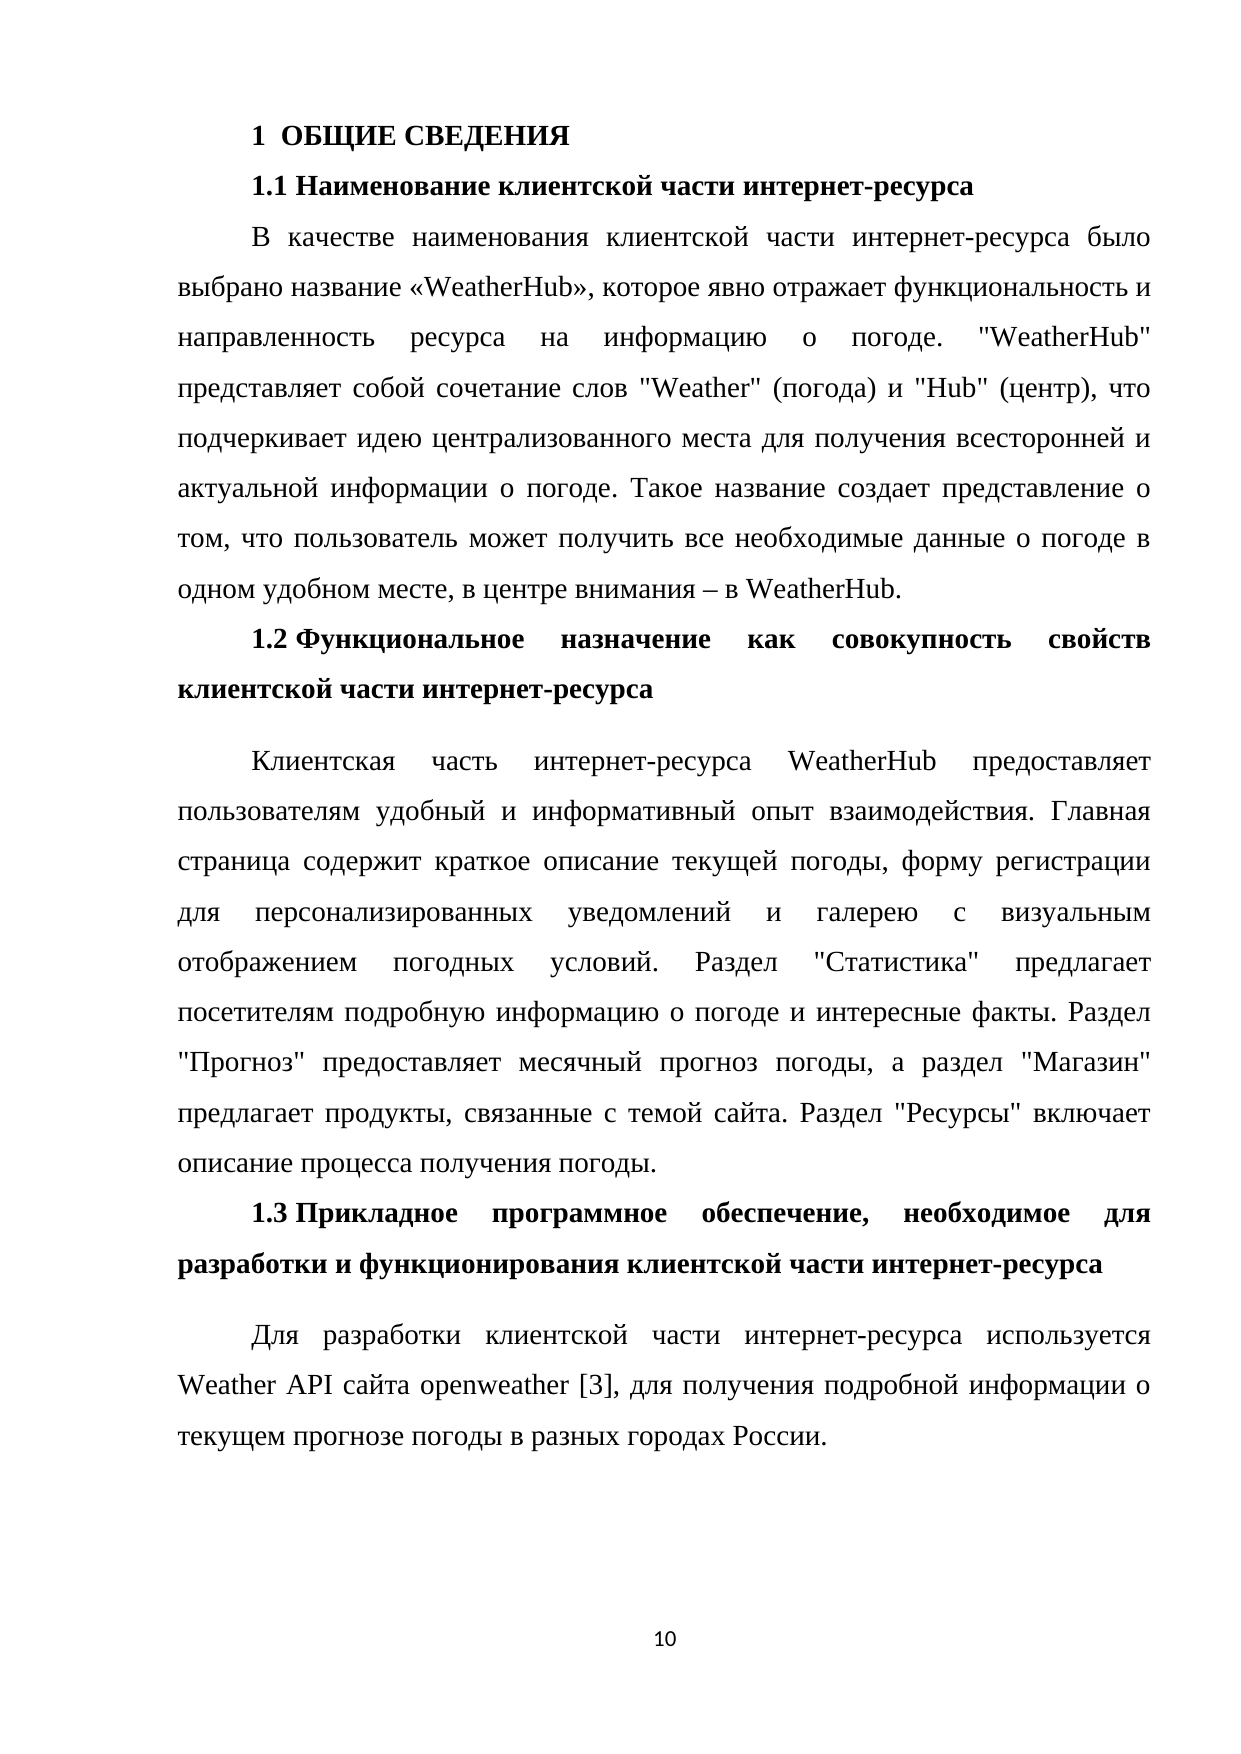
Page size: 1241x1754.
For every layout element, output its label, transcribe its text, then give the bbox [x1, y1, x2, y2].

list В качестве наименования клиентской части интернет-ресурса было выбрано название «WeatherHub», которое явно отражает функциональность и направленность ресурса на информацию о погоде. "WeatherHub" представляет собой сочетание слов "Weather" (погода) и "Hub" (центр), что подчеркивает идею централизованного места для получения всесторонней и актуальной информации о погоде. Такое название создает представление о том, что пользователь может получить все необходимые данные о погоде в одном удобном месте, в центре внимания – в WeatherHub. [177, 219, 1152, 604]
list Наименование клиентской части интернет-ресурса [177, 168, 1152, 202]
list Для разработки клиентской части интернет-ресурса используется Weather API сайта openweather [3], для получения подробной информации о текущем прогнозе погоды в разных городах России. [177, 1317, 1152, 1451]
list ОБЩИЕ СВЕДЕНИЯ [177, 118, 1152, 152]
list Клиентская часть интернет-ресурса WeatherHub предоставляет пользователям удобный и информативный опыт взаимодействия. Главная страница содержит краткое описание текущей погоды, форму регистрации для персонализированных уведомлений и галерею с визуальным отображением погодных условий. Раздел "Статистика" предлагает посетителям подробную информацию о погоде и интересные факты. Раздел "Прогноз" предоставляет месячный прогноз погоды, а раздел "Магазин" предлагает продукты, связанные с темой сайта. Раздел "Ресурсы" включает описание процесса получения погоды. [177, 743, 1152, 1179]
list Прикладное программное обеспечение, необходимое для разработки и функционирования клиентской части интернет-ресурса [177, 1196, 1152, 1279]
list Функциональное назначение как совокупность свойств клиентской части интернет-ресурса [177, 621, 1152, 705]
